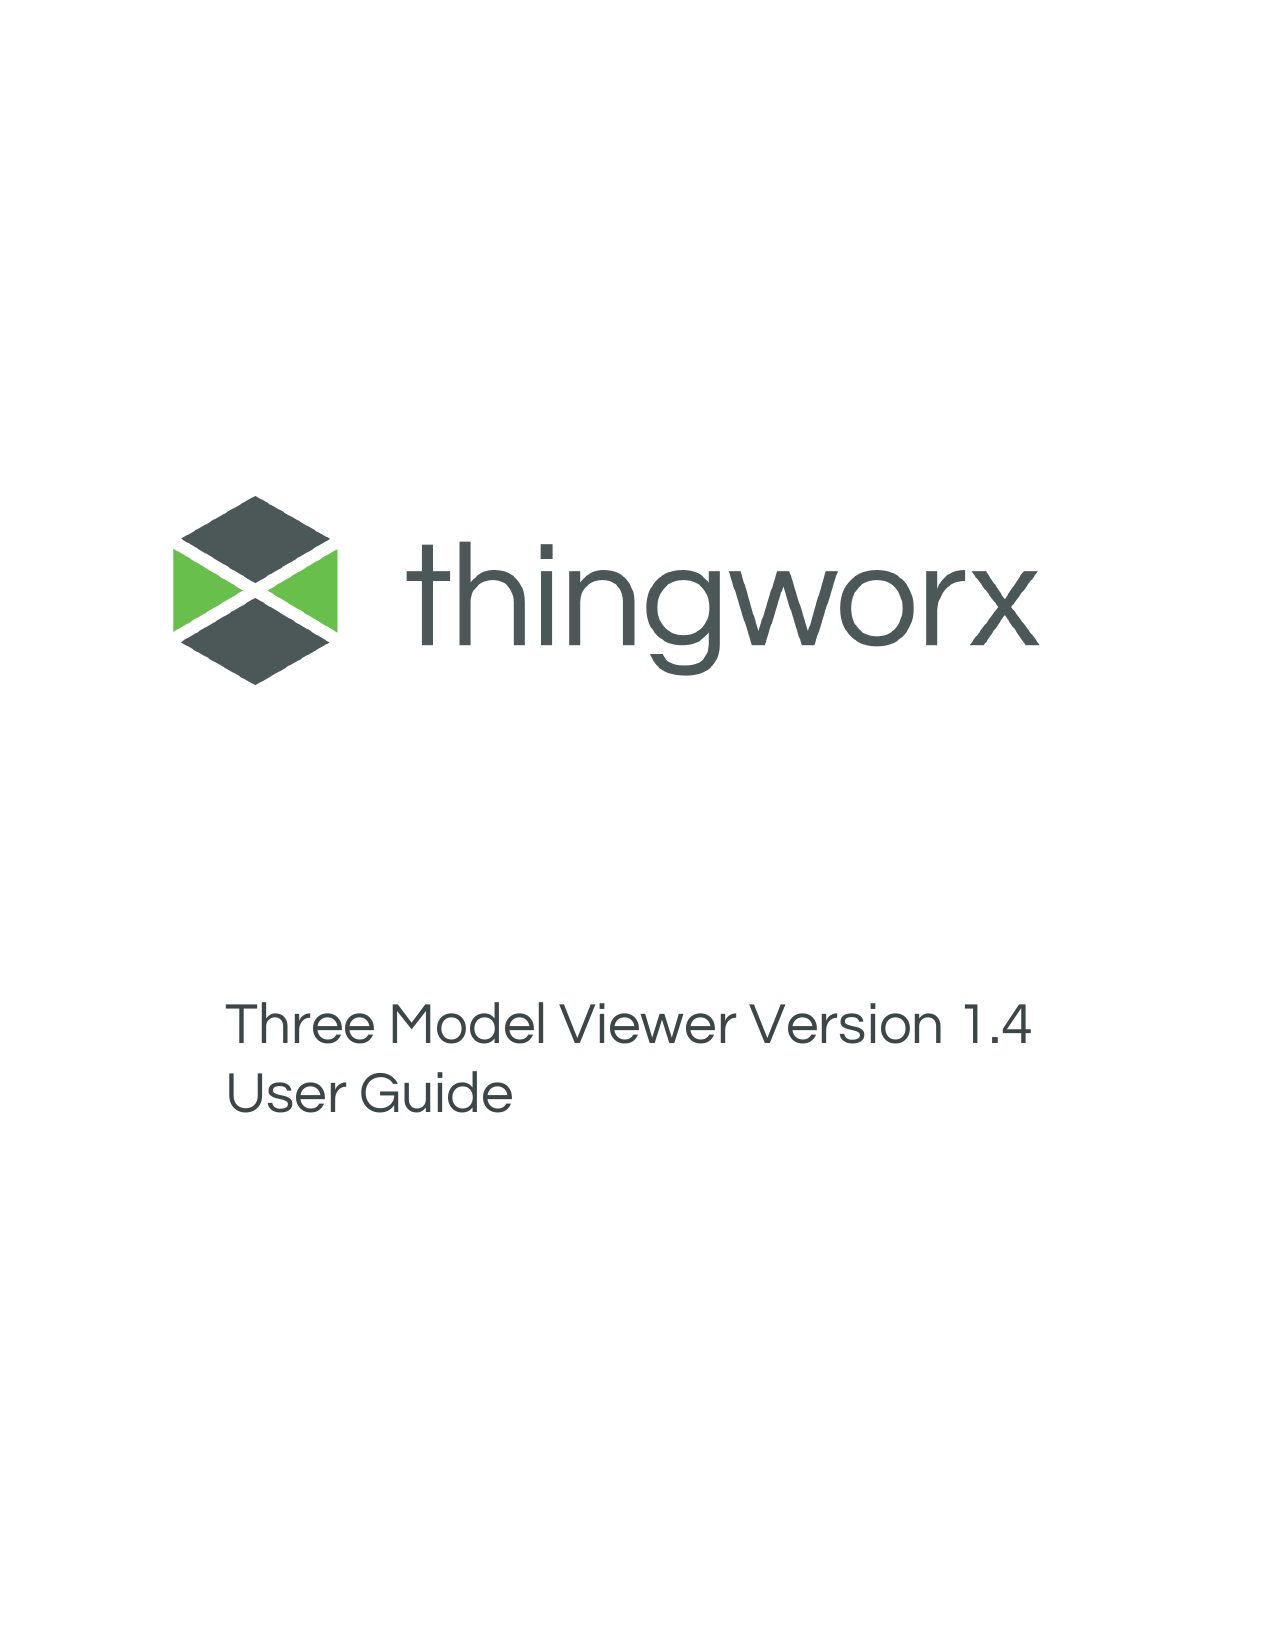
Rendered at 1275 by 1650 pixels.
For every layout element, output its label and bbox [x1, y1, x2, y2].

picture [150, 476, 1069, 704]
